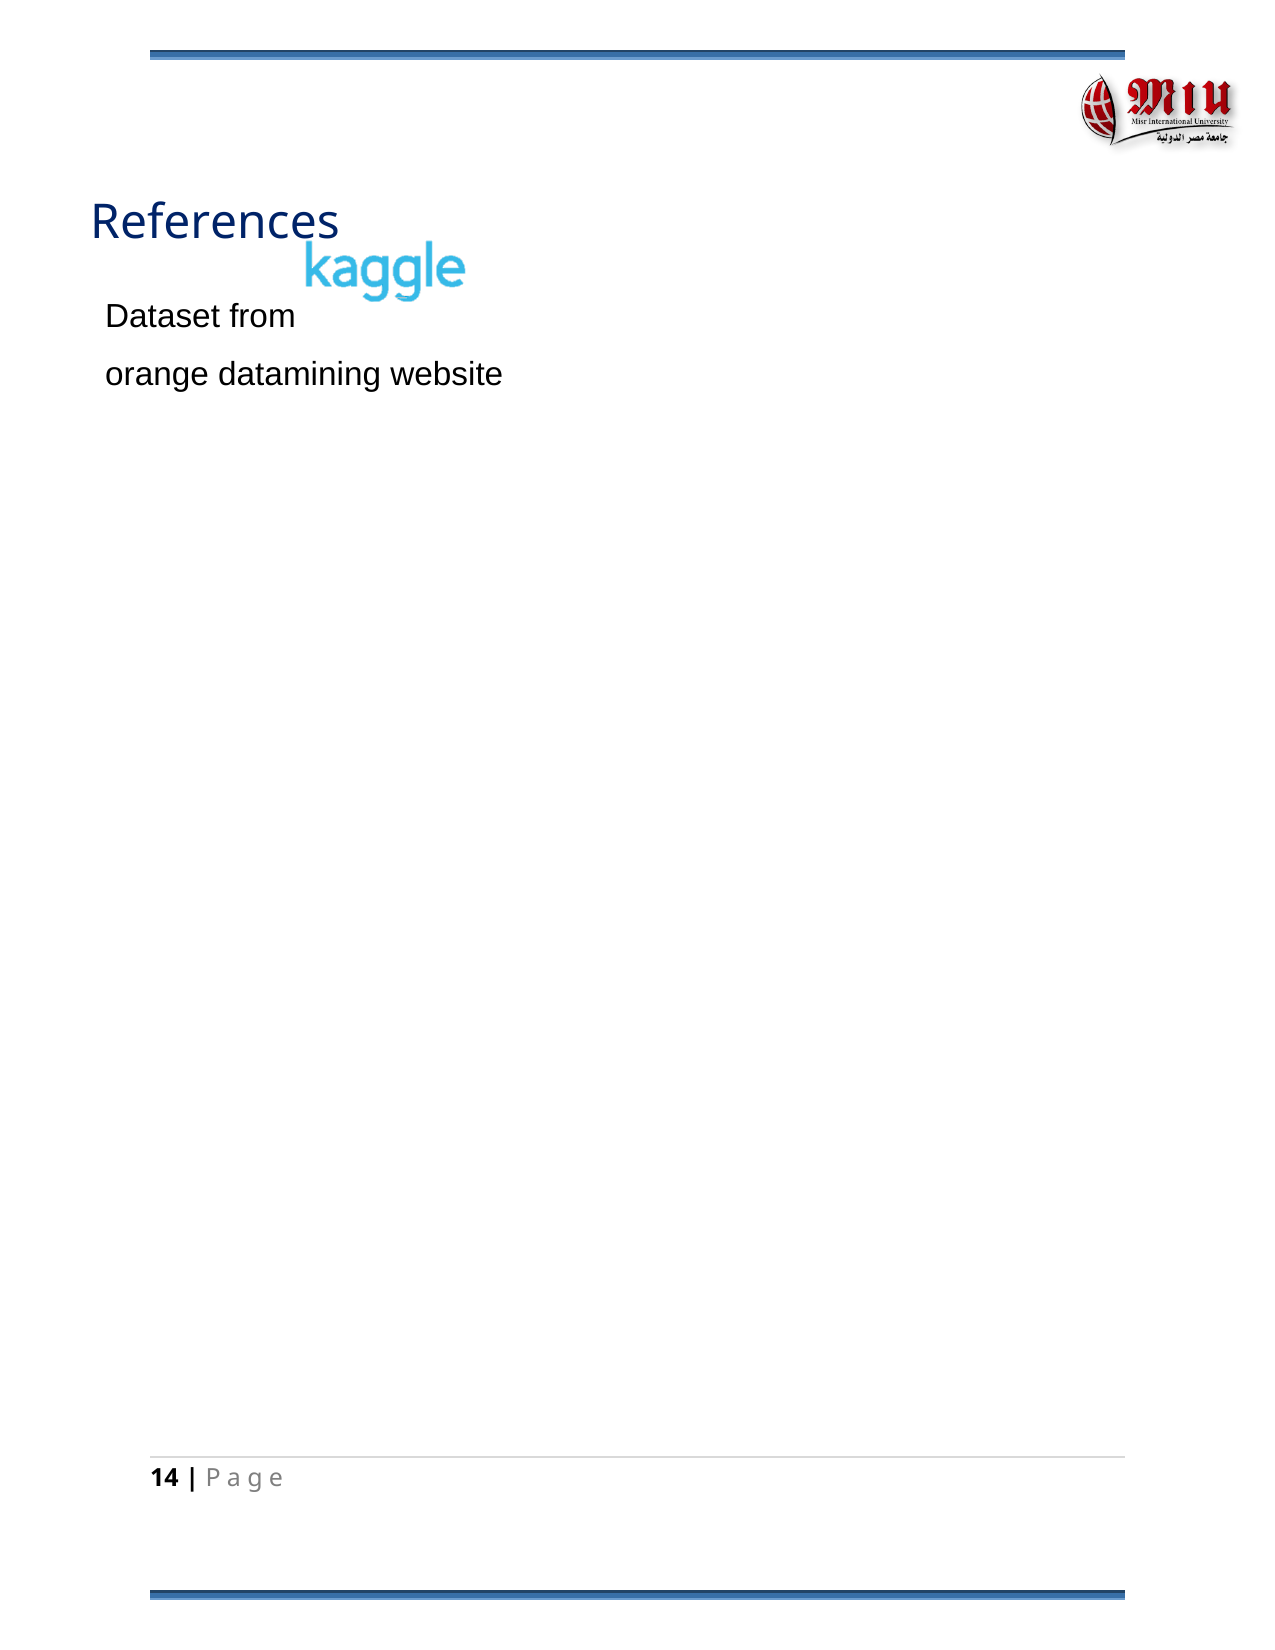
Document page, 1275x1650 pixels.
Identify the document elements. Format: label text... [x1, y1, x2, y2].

text Dataset from [105, 296, 1155, 334]
picture [1031, 73, 1275, 147]
subtitle References [90, 188, 1185, 253]
text orange datamining website [105, 354, 1155, 392]
picture [275, 253, 495, 296]
